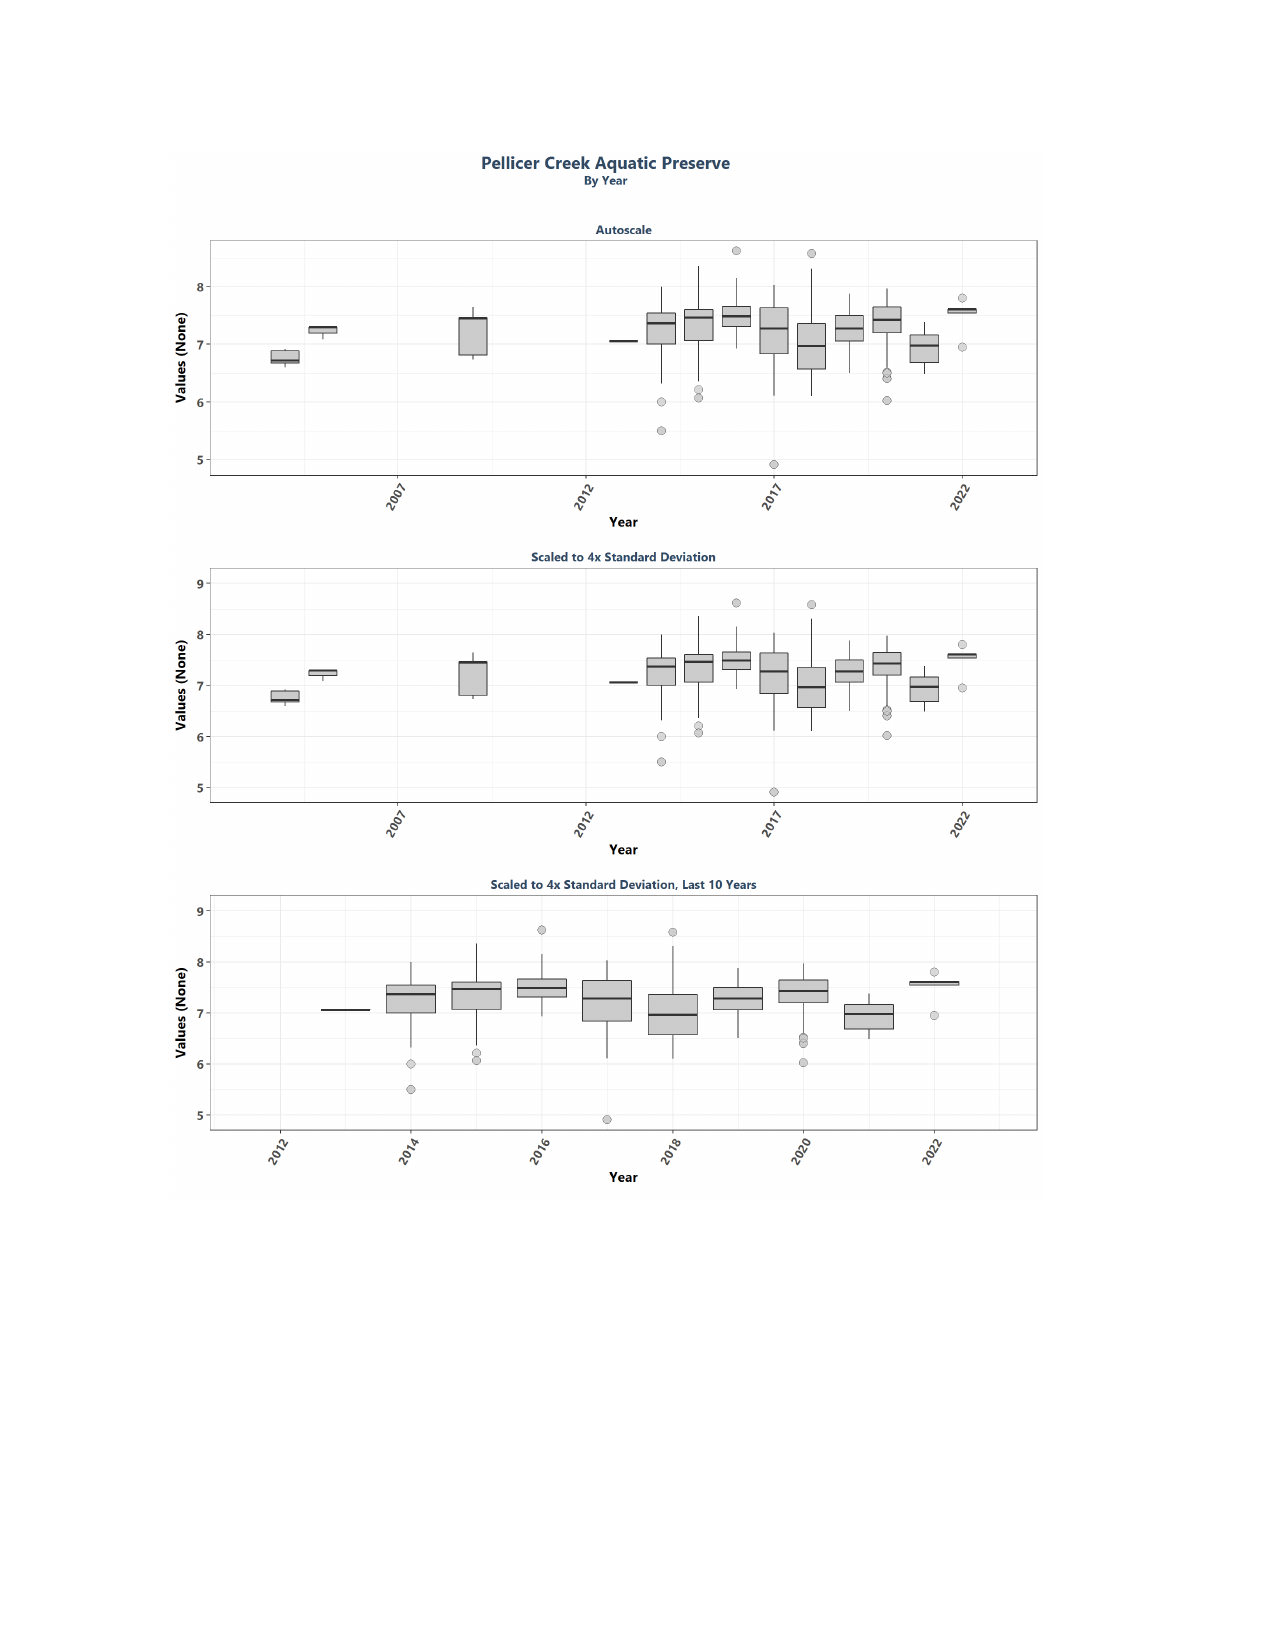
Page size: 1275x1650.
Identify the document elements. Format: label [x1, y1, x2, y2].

picture [168, 150, 1044, 1200]
